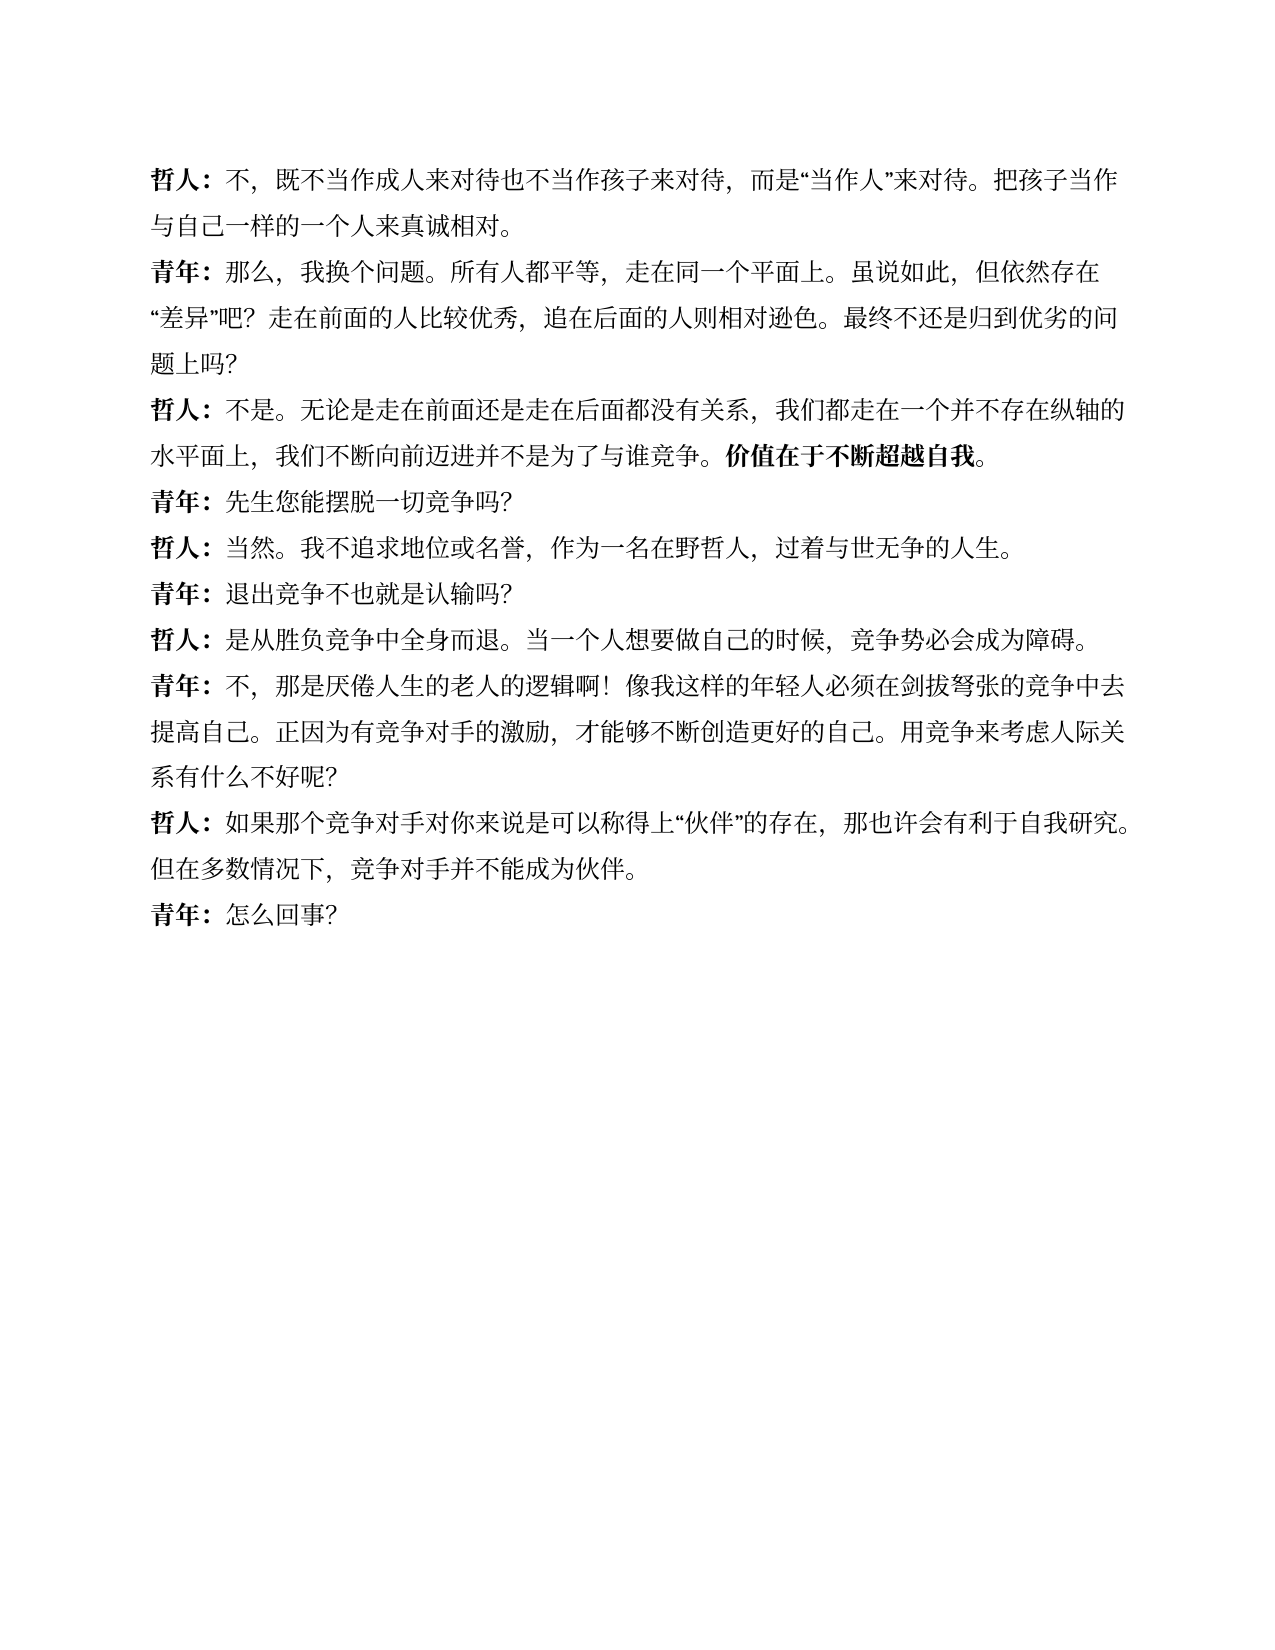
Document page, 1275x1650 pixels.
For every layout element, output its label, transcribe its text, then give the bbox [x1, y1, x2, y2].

text 青年：不，那是厌倦人生的老人的逻辑啊！像我这样的年轻人必须在剑拔弩张的竞争中去提高自己。正因为有竞争对手的激励，才能够不断创造更好的自己。用竞争来考虑人际关系有什么不好呢？ [150, 655, 1125, 793]
text 青年：那么，我换个问题。所有人都平等，走在同一个平面上。虽说如此，但依然存在“差异”吧？走在前面的人比较优秀，追在后面的人则相对逊色。最终不还是归到优劣的问题上吗？ [150, 242, 1125, 380]
text 青年：先生您能摆脱一切竞争吗？ [150, 472, 1125, 517]
text 青年：退出竞争不也就是认输吗？ [150, 563, 1125, 609]
text 哲人：如果那个竞争对手对你来说是可以称得上“伙伴”的存在，那也许会有利于自我研究。但在多数情况下，竞争对手并不能成为伙伴。 [150, 793, 1125, 885]
text 哲人：当然。我不追求地位或名誉，作为一名在野哲人，过着与世无争的人生。 [150, 517, 1125, 563]
text 哲人：不，既不当作成人来对待也不当作孩子来对待，而是“当作人”来对待。把孩子当作与自己一样的一个人来真诚相对。 [150, 150, 1125, 242]
text 青年：怎么回事？ [150, 885, 1125, 931]
text 哲人：是从胜负竞争中全身而退。当一个人想要做自己的时候，竞争势必会成为障碍。 [150, 609, 1125, 655]
text 哲人：不是。无论是走在前面还是走在后面都没有关系，我们都走在一个并不存在纵轴的水平面上，我们不断向前迈进并不是为了与谁竞争。价值在于不断超越自我。 [150, 380, 1125, 472]
